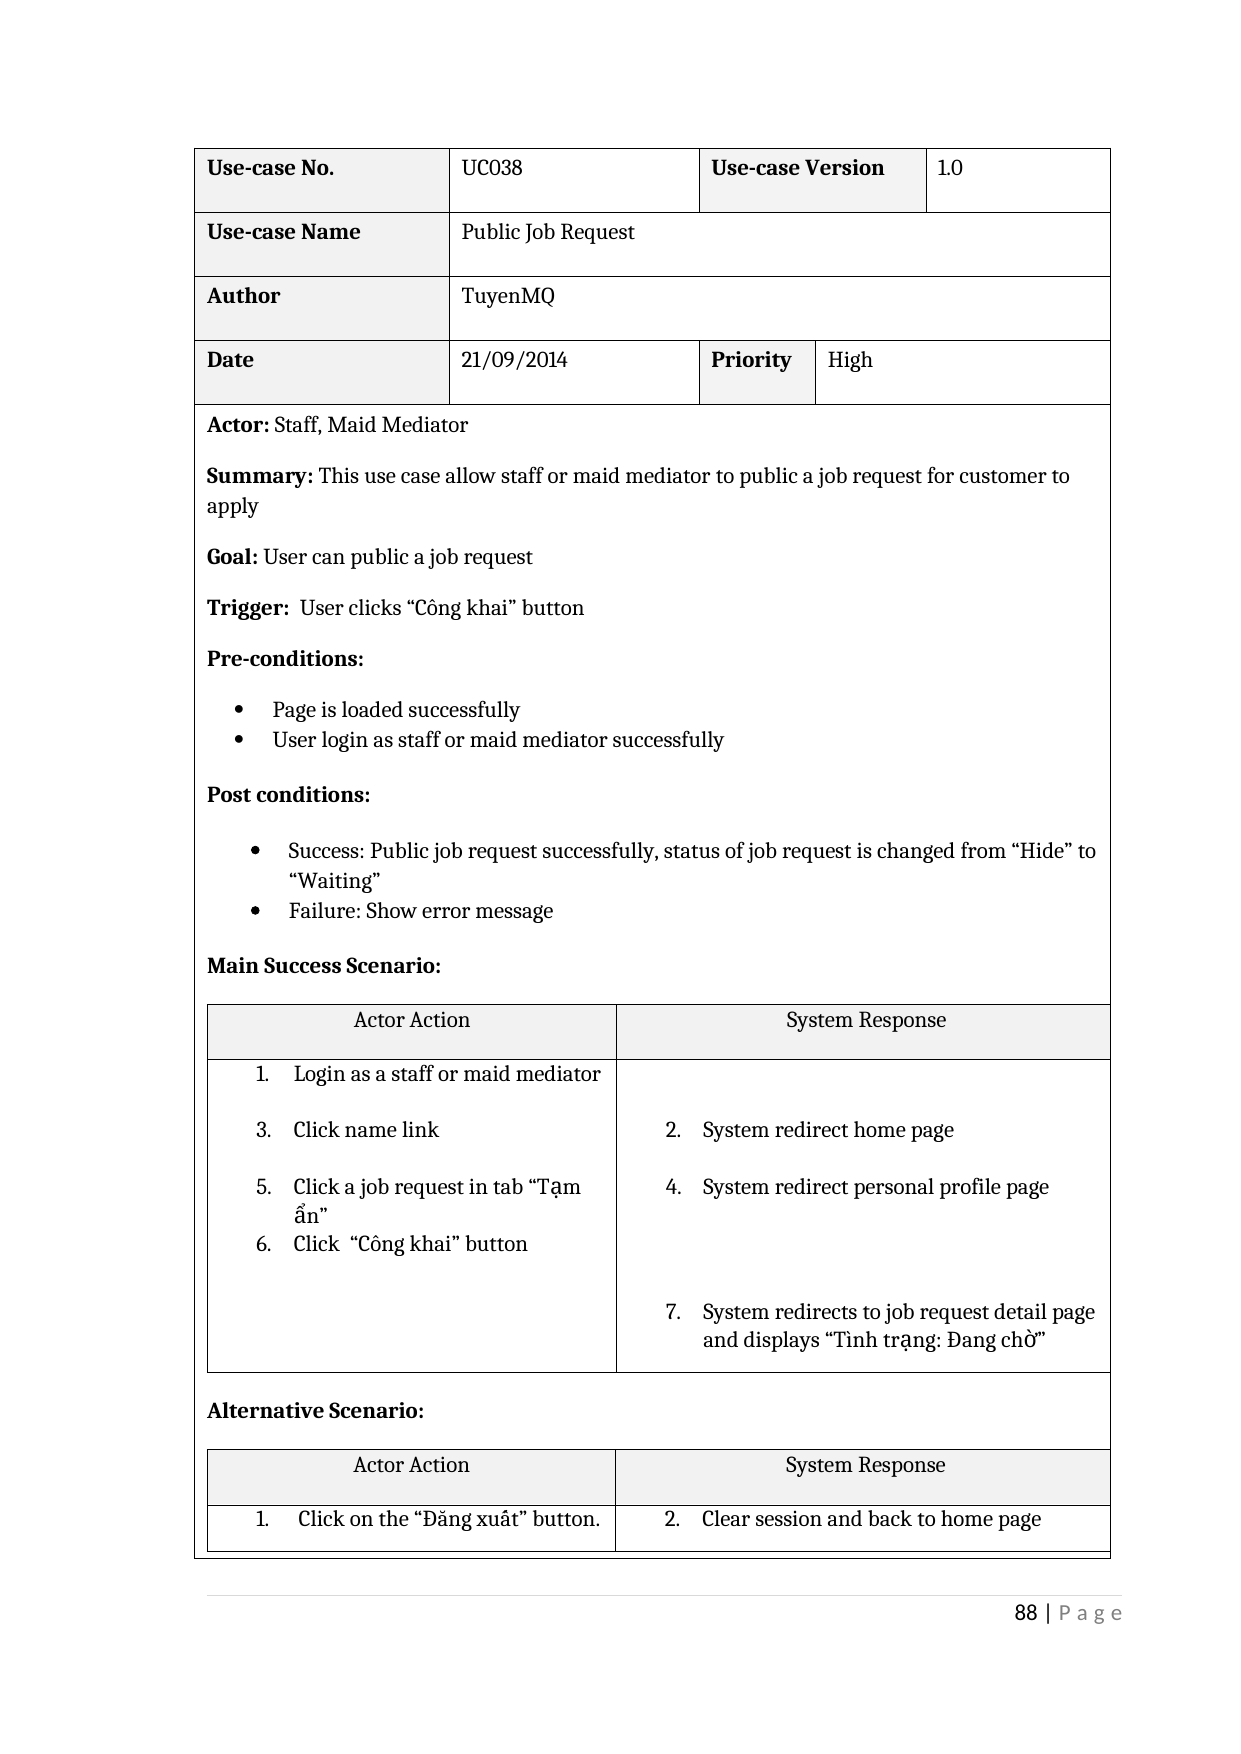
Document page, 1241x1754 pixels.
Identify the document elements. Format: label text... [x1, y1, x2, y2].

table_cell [195, 405, 1110, 1558]
table_cell UC038 [450, 149, 699, 212]
table_cell Author [195, 277, 449, 340]
table_cell 21/09/2014 [450, 341, 699, 404]
table_cell Date [195, 341, 449, 404]
table_cell Public Job Request [450, 213, 1110, 276]
table_cell Use-case No. [195, 149, 449, 212]
table_cell High [816, 341, 1110, 404]
table_cell Use-case Name [195, 213, 449, 276]
table_cell 1.0 [927, 149, 1110, 212]
table_cell Priority [700, 341, 815, 404]
table_cell TuyenMQ [450, 277, 1110, 340]
table_cell Use-case Version [700, 149, 926, 212]
